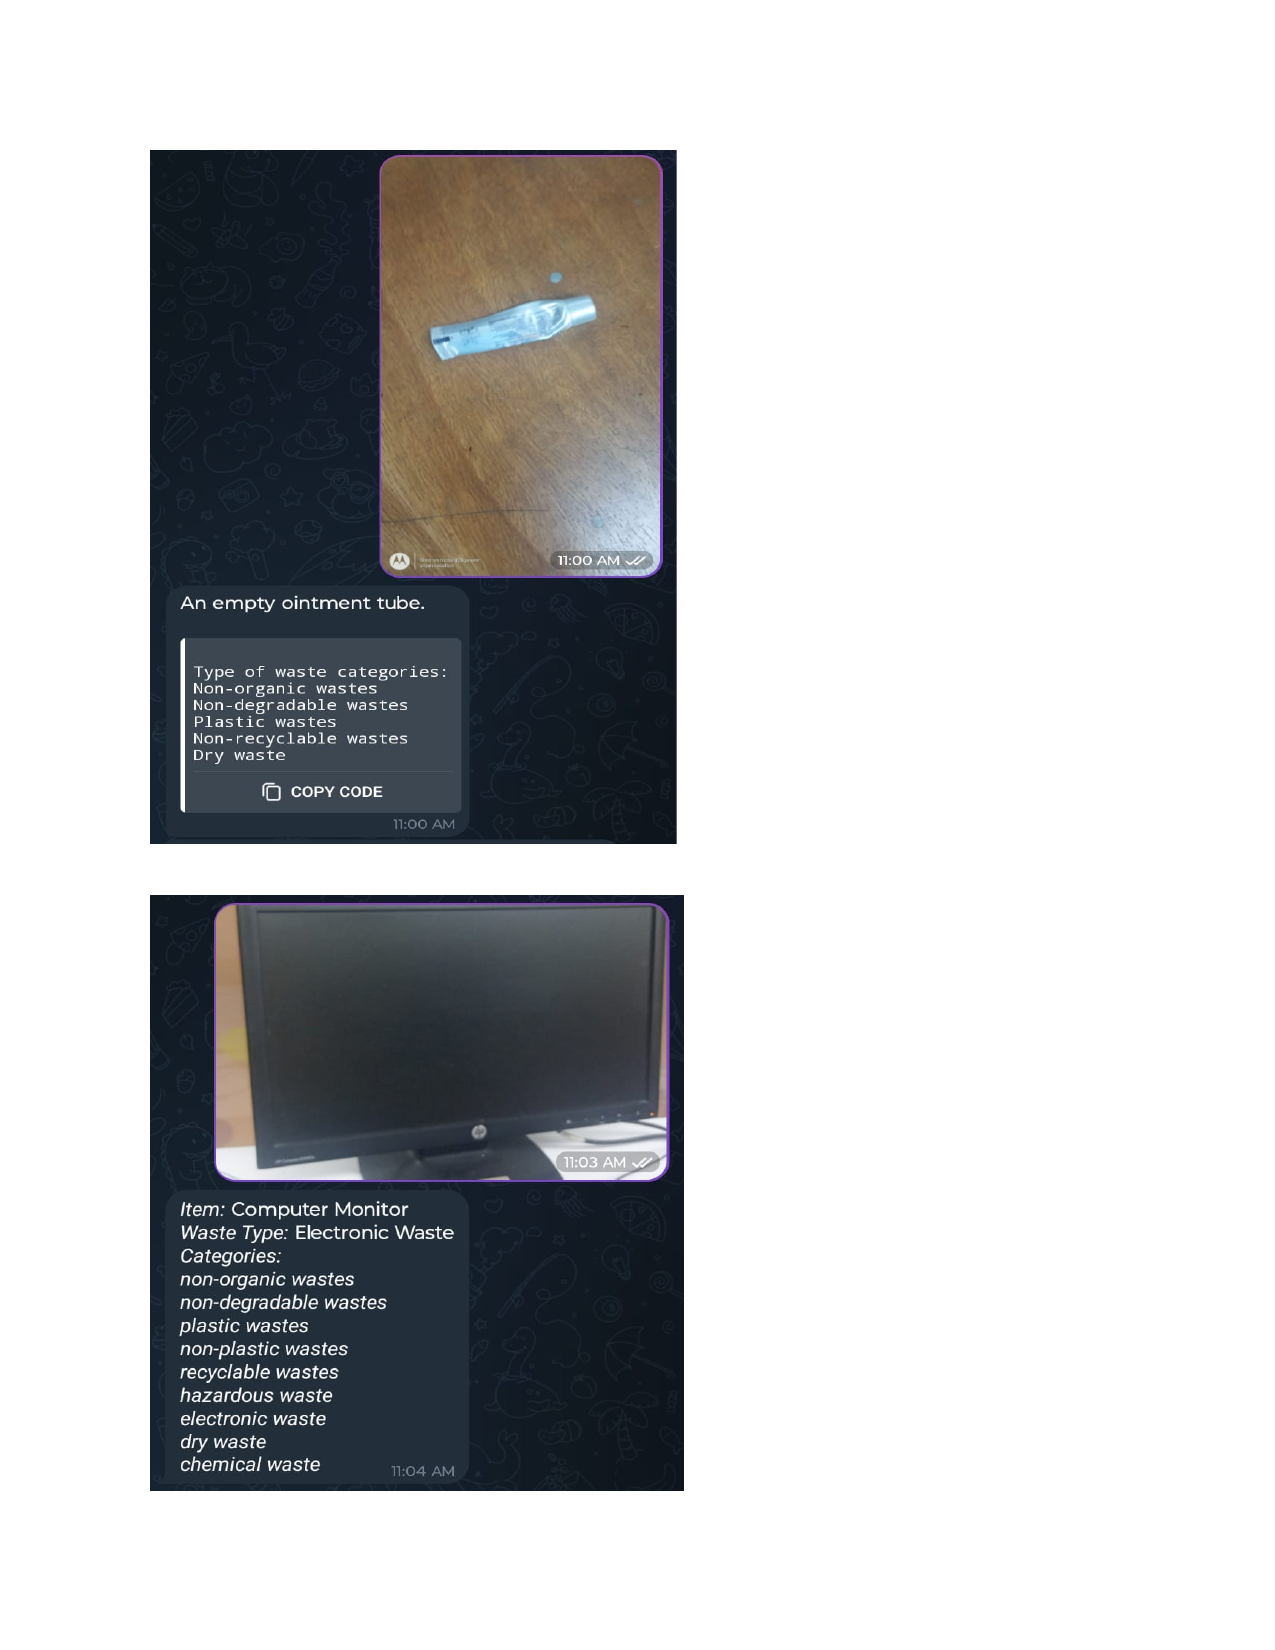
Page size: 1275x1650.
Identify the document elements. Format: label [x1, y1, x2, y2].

picture [150, 895, 684, 1491]
picture [150, 150, 677, 844]
